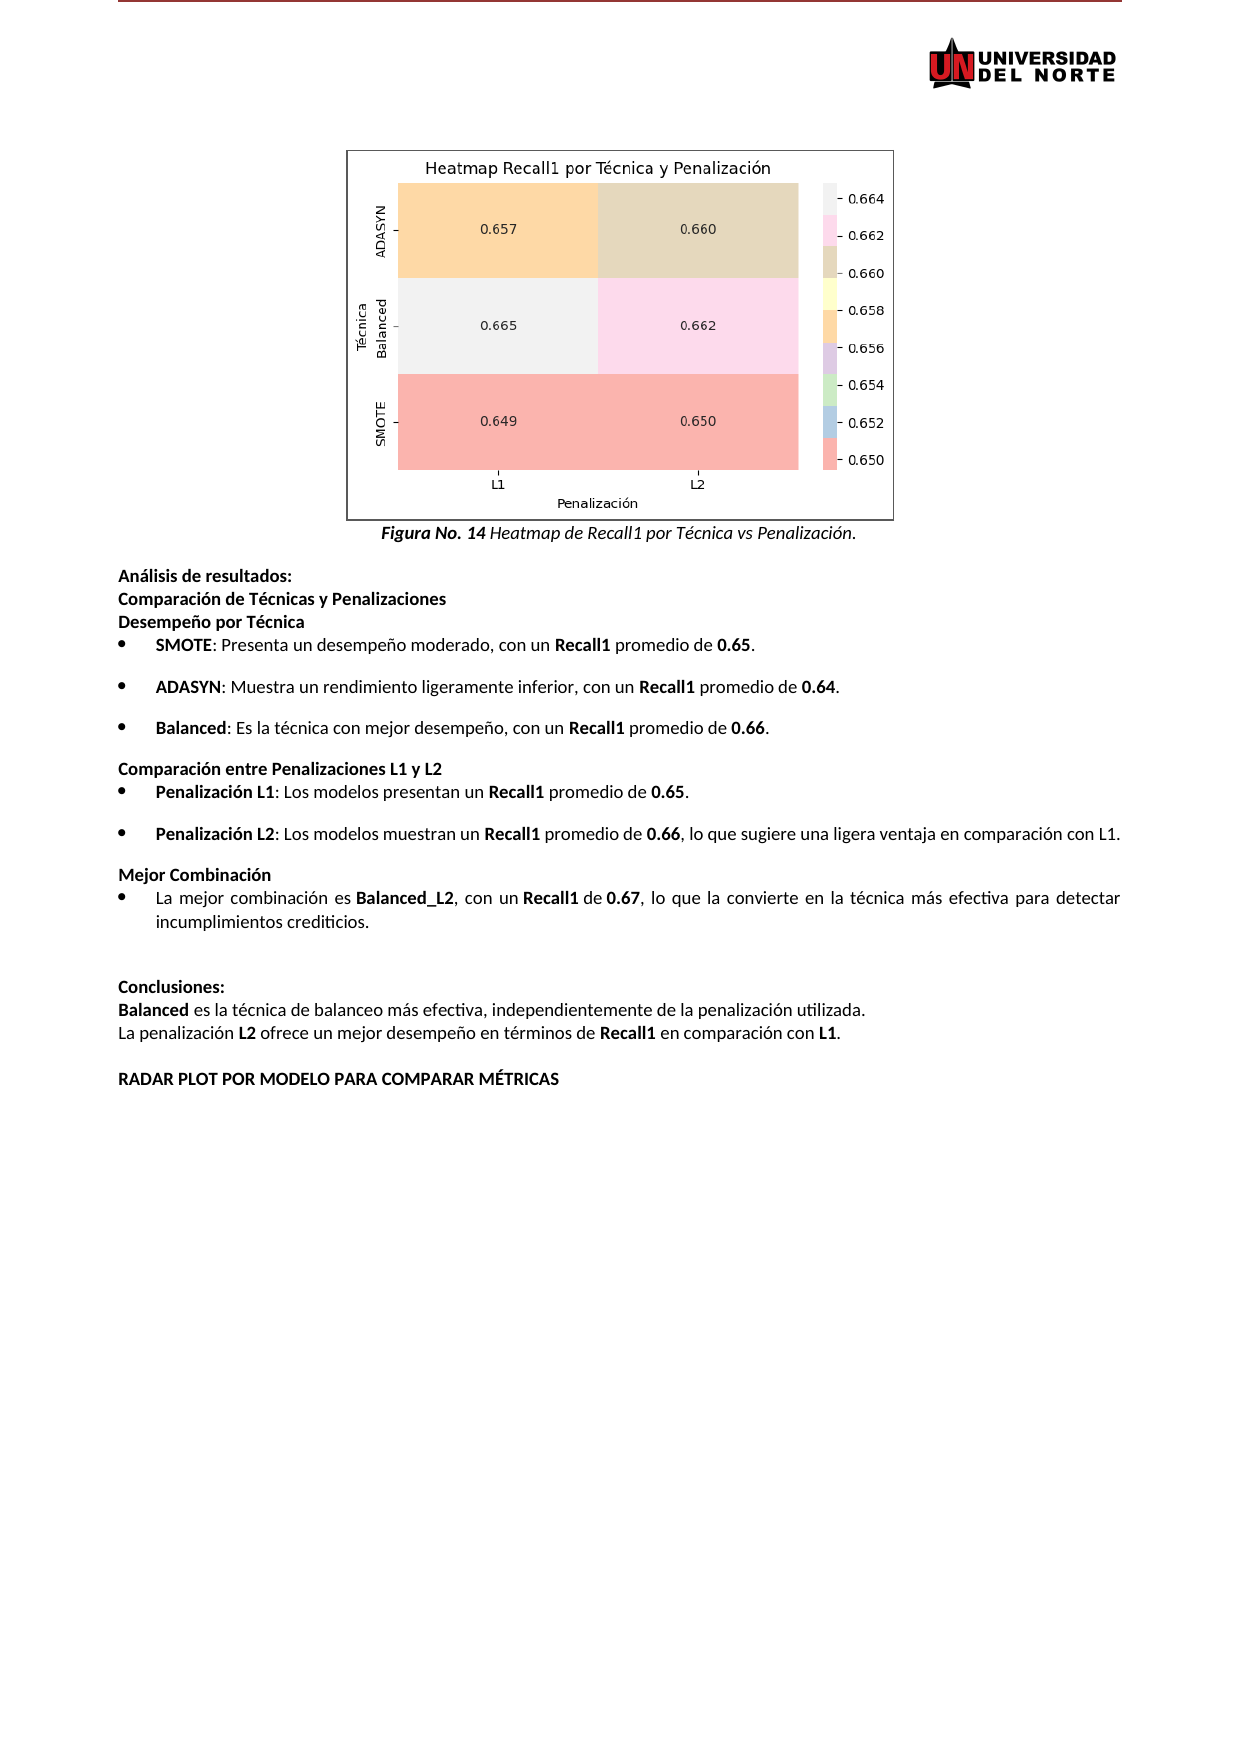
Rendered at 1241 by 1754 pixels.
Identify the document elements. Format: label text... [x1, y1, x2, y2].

list Penalización L1: Los modelos presentan un Recall1 promedio de 0.65. [118, 780, 1122, 803]
list Penalización L2: Los modelos muestran un Recall1 promedio de 0.66, lo que sugiere una ligera ventaja en comparación con L1. [118, 822, 1122, 845]
text Comparación de Técnicas y Penalizaciones [118, 588, 1122, 611]
text Conclusiones: [118, 975, 1122, 998]
text Mejor Combinación [118, 863, 1122, 886]
list Balanced: Es la técnica con mejor desempeño, con un Recall1 promedio de 0.66. [118, 716, 1122, 739]
text RADAR PLOT POR MODELO PARA COMPARAR MÉTRICAS [118, 1067, 1122, 1089]
list ADASYN: Muestra un rendimiento ligeramente inferior, con un Recall1 promedio de 0.64. [118, 675, 1122, 698]
text Comparación entre Penalizaciones L1 y L2 [118, 757, 1122, 780]
picture [922, 30, 1123, 96]
picture [348, 151, 893, 519]
list SMOTE: Presenta un desempeño moderado, con un Recall1 promedio de 0.65. [118, 633, 1122, 656]
text Análisis de resultados: [118, 565, 1122, 588]
text Balanced es la técnica de balanceo más efectiva, independientemente de la penalización utilizada. [118, 998, 1122, 1021]
text La penalización L2 ofrece un mejor desempeño en términos de Recall1 en comparación con L1. [118, 1021, 1122, 1044]
text Desempeño por Técnica [118, 611, 1122, 633]
list La mejor combinación es Balanced_L2, con un Recall1 de 0.67, lo que la convierte en la técnica más efectiva para detectar incumplimientos crediticios. [118, 886, 1122, 934]
